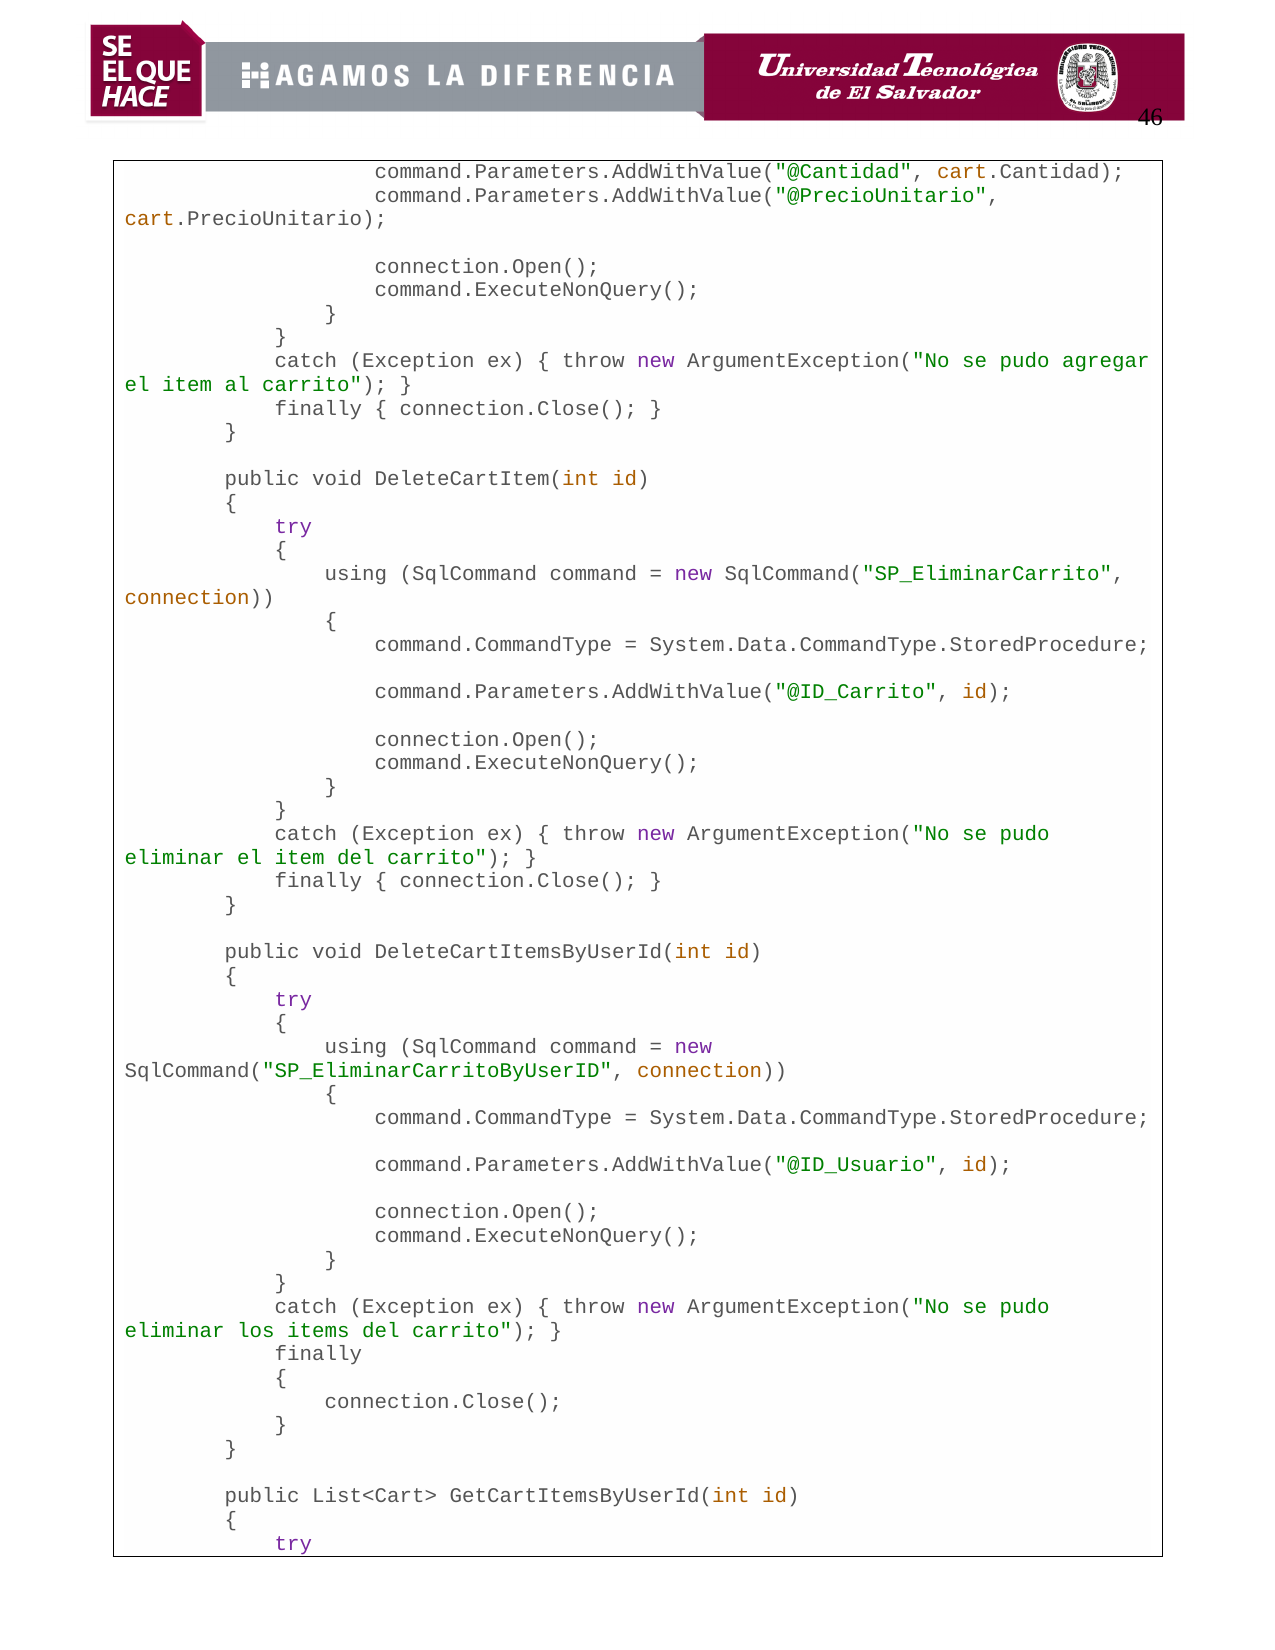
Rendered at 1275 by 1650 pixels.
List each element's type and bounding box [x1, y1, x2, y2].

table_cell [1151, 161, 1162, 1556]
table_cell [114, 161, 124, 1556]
picture [75, 12, 1194, 139]
